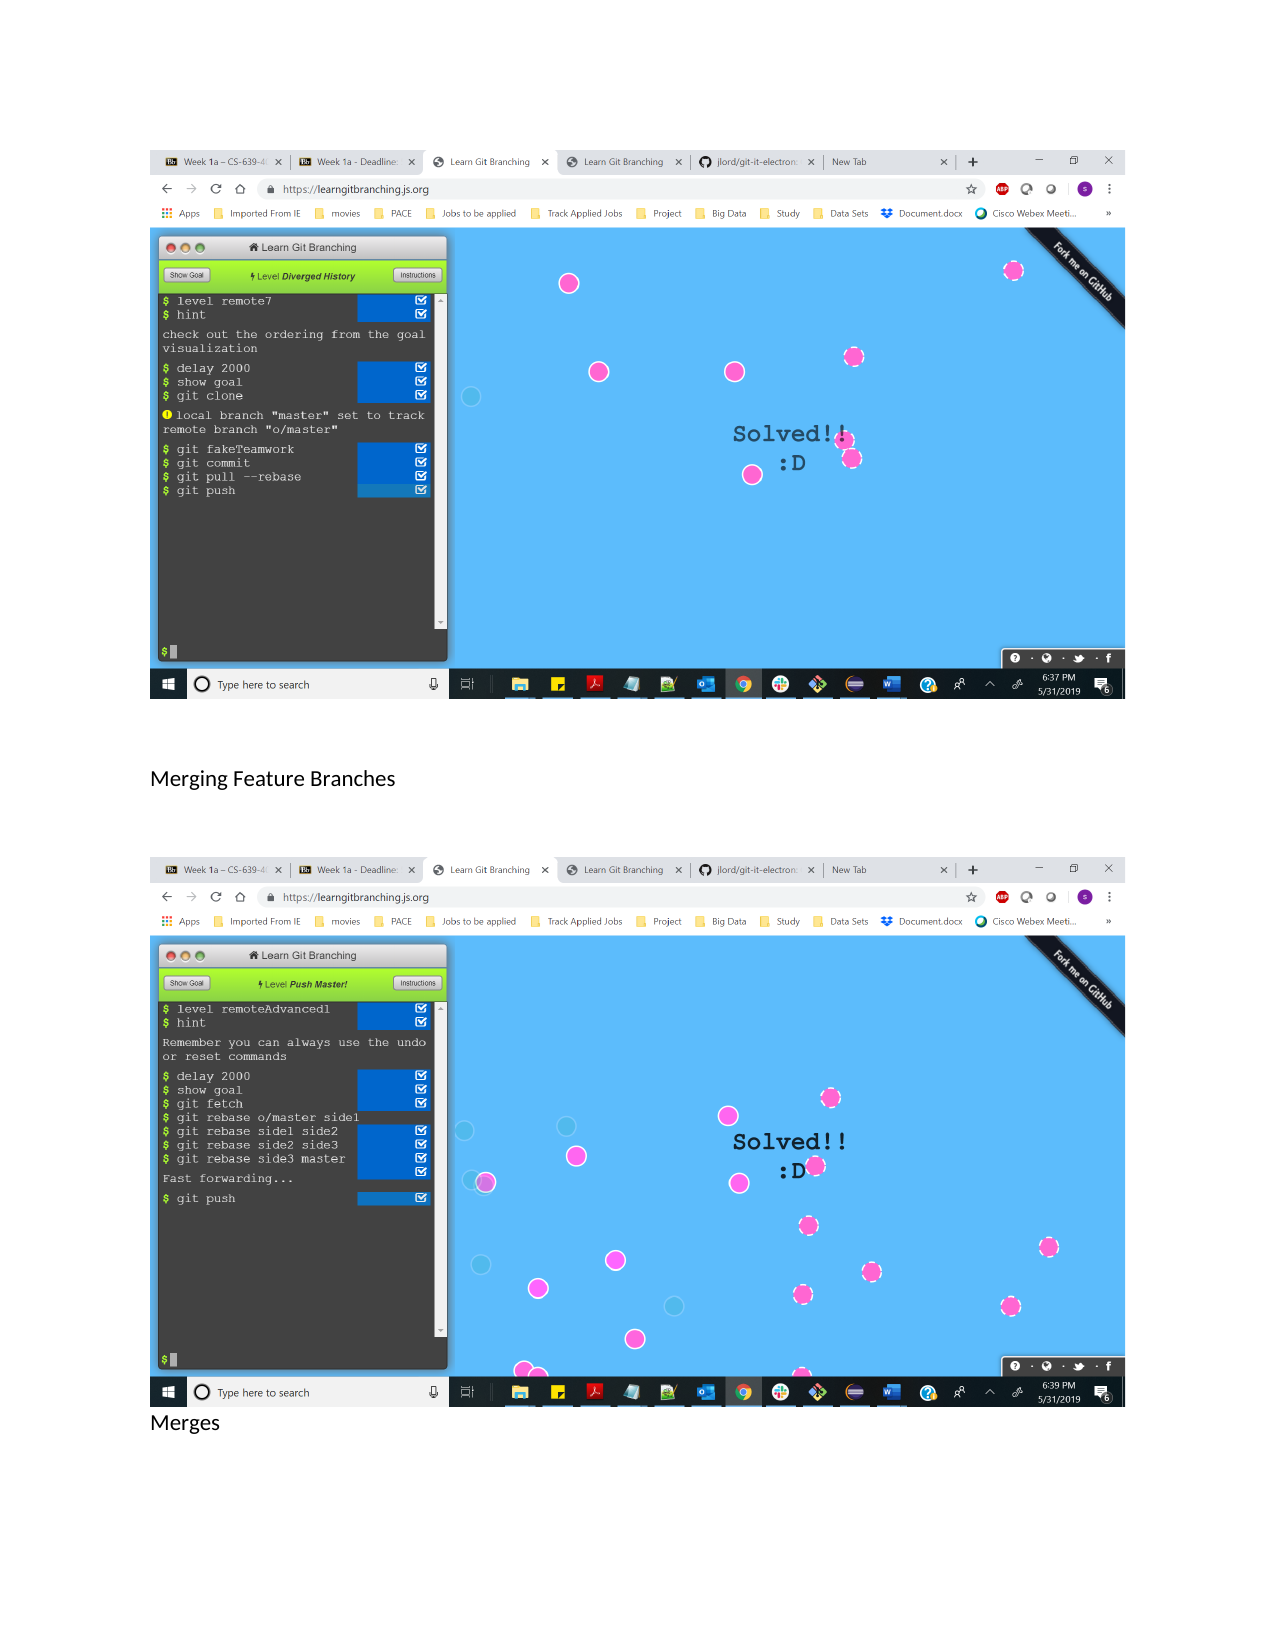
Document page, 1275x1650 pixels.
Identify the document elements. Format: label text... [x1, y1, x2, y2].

text Merges [150, 1407, 1125, 1437]
picture [150, 857, 1125, 1407]
text Merging Feature Branches [150, 764, 1125, 792]
picture [150, 150, 1125, 699]
